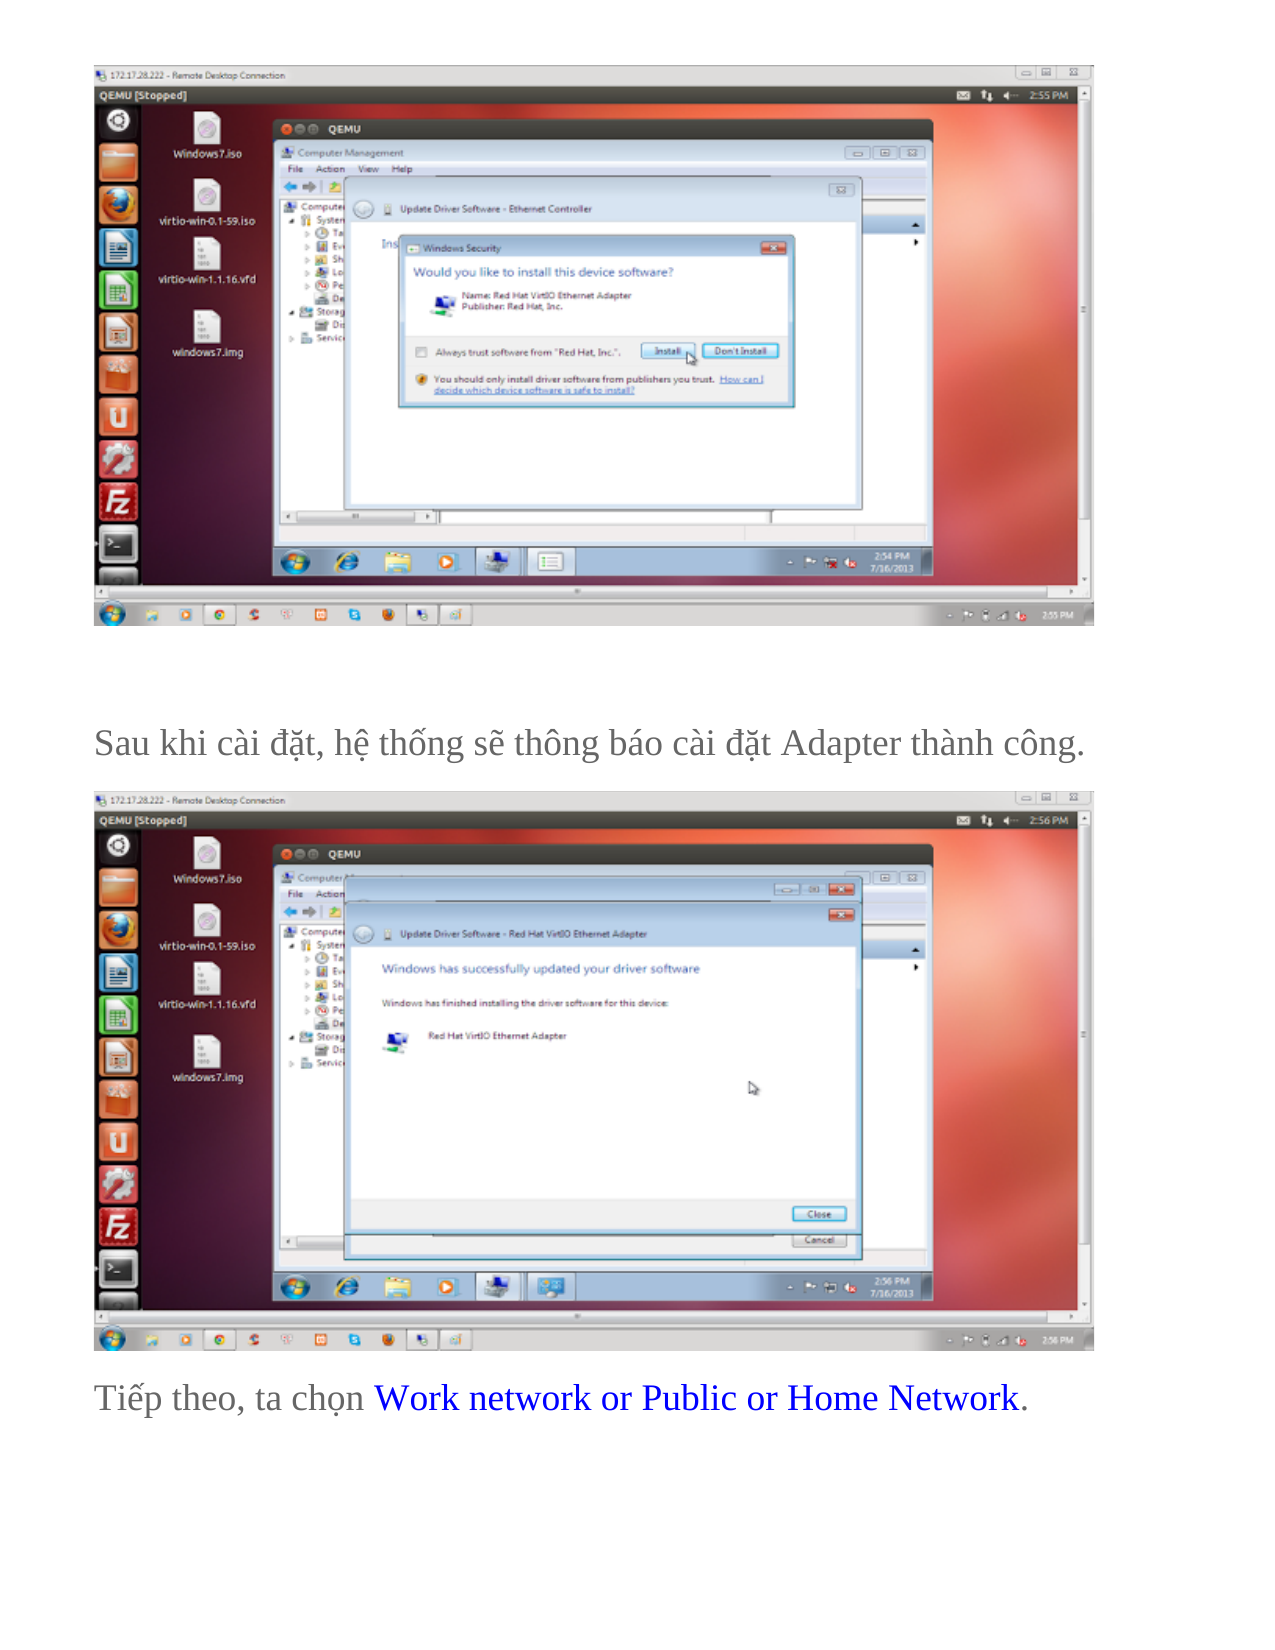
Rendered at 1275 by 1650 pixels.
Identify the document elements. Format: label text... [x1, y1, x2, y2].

picture [93, 791, 1095, 1351]
picture [93, 65, 1095, 626]
text Tiếp theo, ta chọn Work network or Public or Home Network. [94, 1376, 1181, 1419]
text Sau khi cài đặt, hệ thống sẽ thông báo cài đặt Adapter thành công. [94, 721, 1181, 764]
